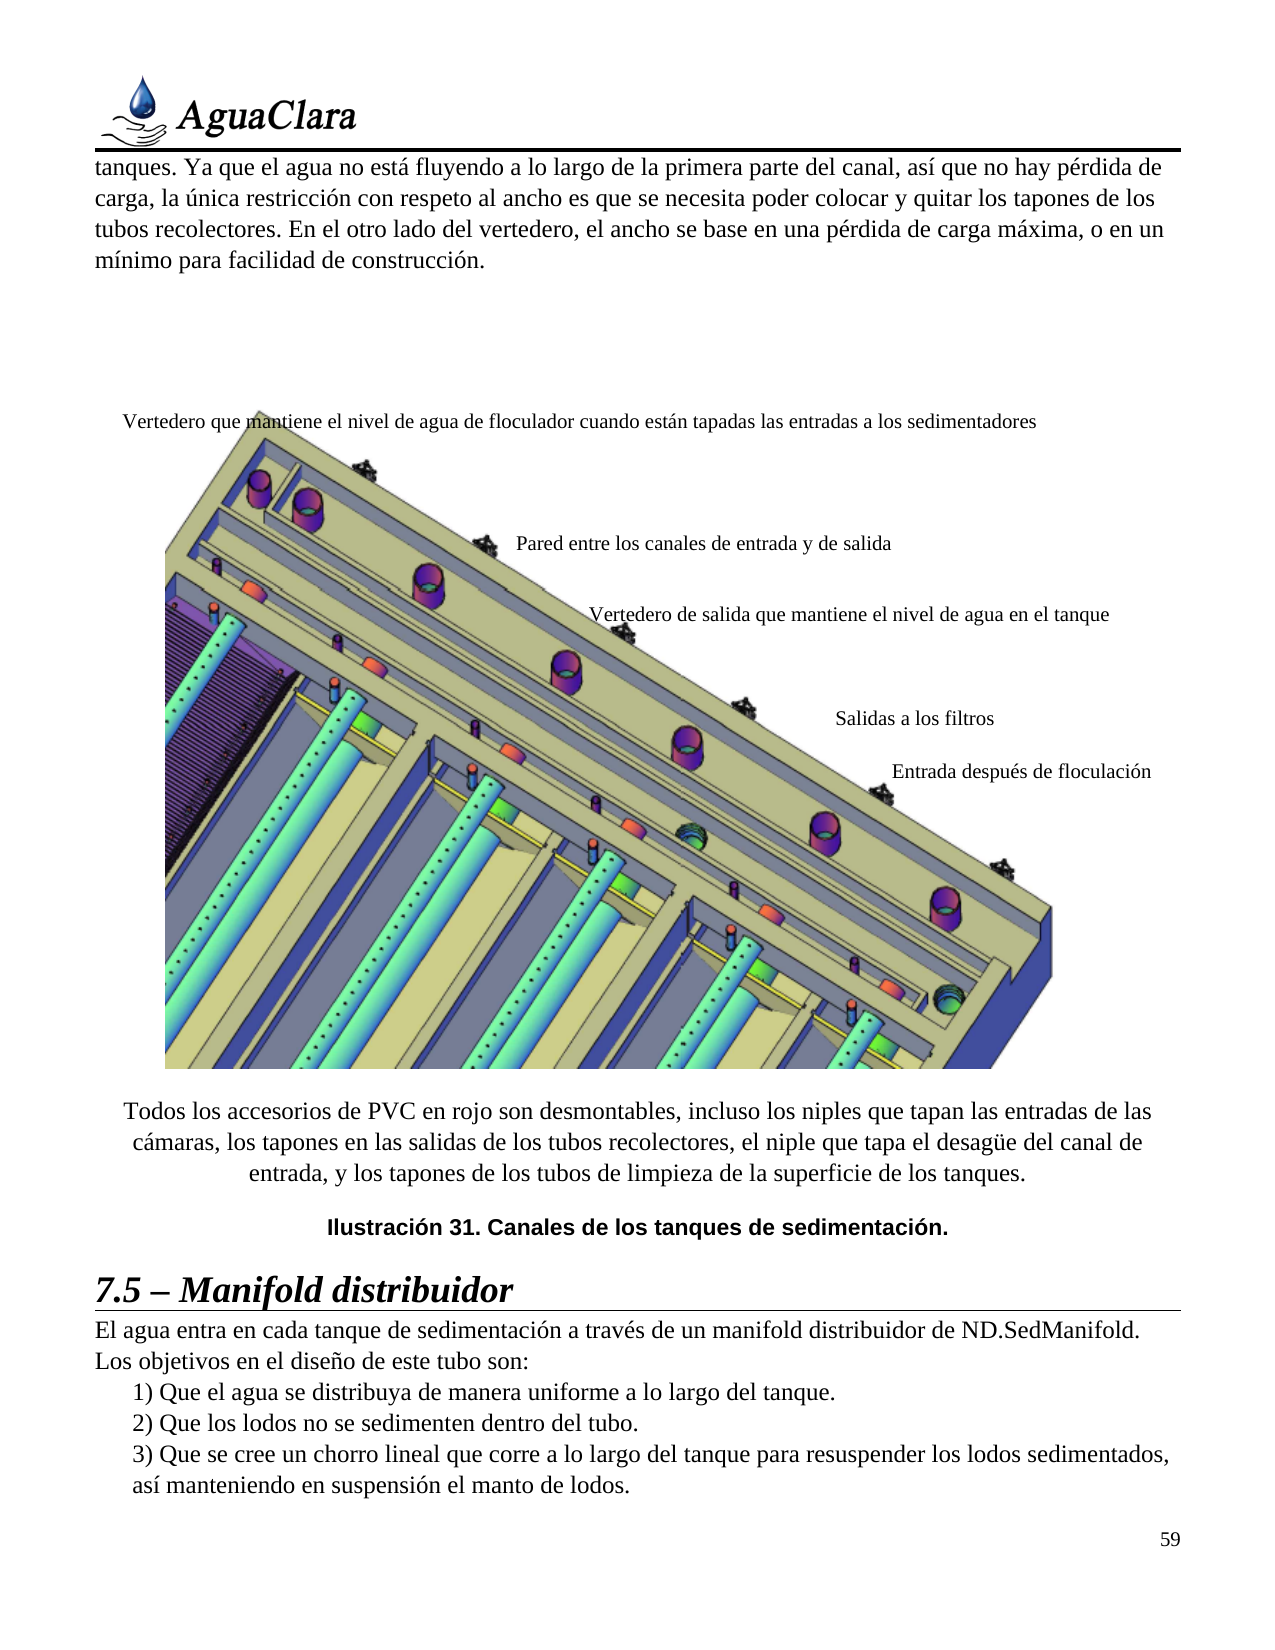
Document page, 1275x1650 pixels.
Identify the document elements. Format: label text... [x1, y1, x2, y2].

picture [165, 388, 1060, 1069]
picture [94, 75, 373, 148]
text Todos los accesorios de PVC en rojo son desmontables, incluso los niples que tapan las entradas de las cámaras, los tapones en las salidas de los tubos recolectores, el niple que tapa el desagüe del canal de entrada, y los tapones de los tubos de limpieza de la superficie de los tanques. [94, 1096, 1181, 1187]
text Ilustración 31. Canales de los tanques de sedimentación. [94, 1214, 1181, 1240]
subtitle – Manifold distribuidor [94, 1267, 1181, 1311]
text 3) Que se cree un chorro lineal que corre a lo largo del tanque para resuspender los lodos sedimentados, así manteniendo en suspensión el manto de lodos. [132, 1439, 1181, 1499]
text 1) Que el agua se distribuya de manera uniforme a lo largo del tanque. [94, 1377, 1181, 1406]
text El agua entra en cada tanque de sedimentación a través de un manifold distribuidor de ND.SedManifold. Los objetivos en el diseño de este tubo son: [94, 1315, 1181, 1375]
text 2) Que los lodos no se sedimenten dentro del tubo. [94, 1408, 1181, 1437]
